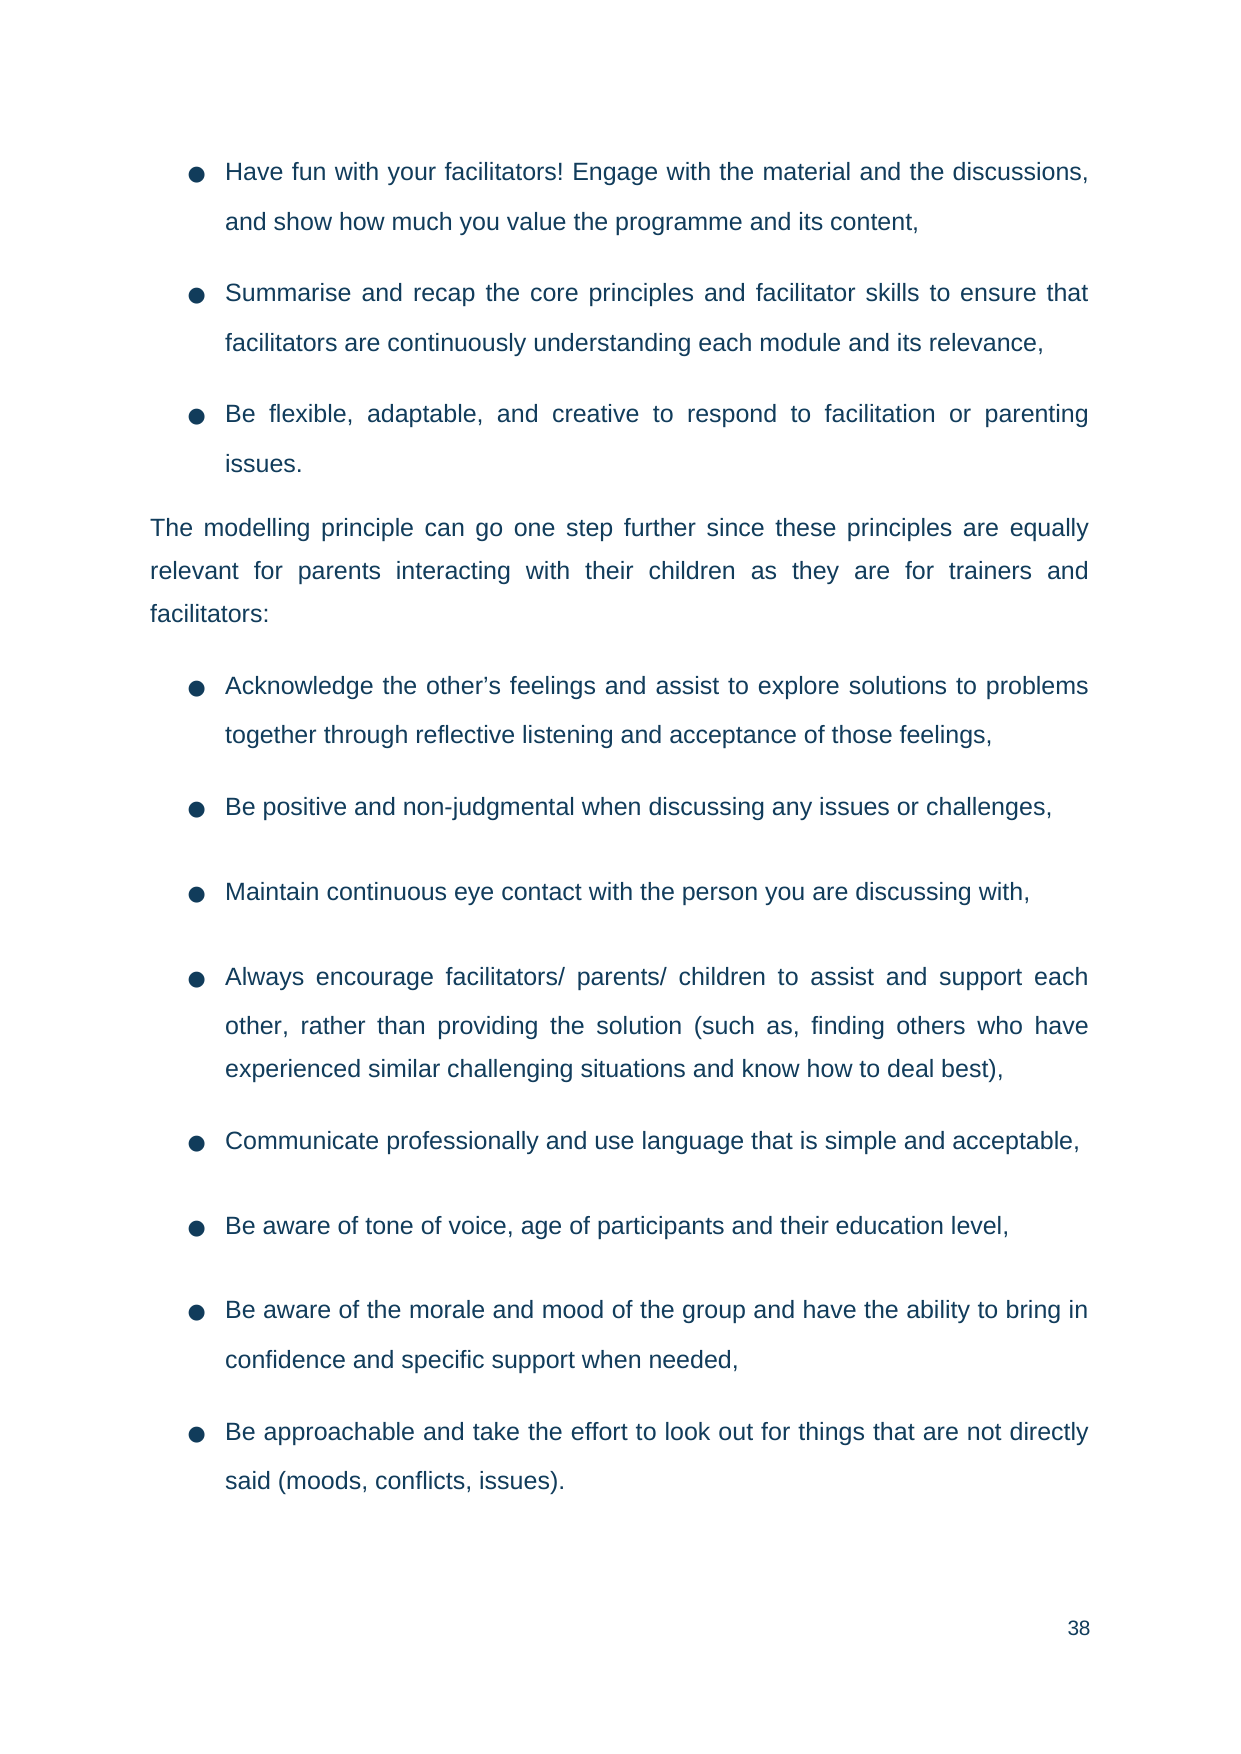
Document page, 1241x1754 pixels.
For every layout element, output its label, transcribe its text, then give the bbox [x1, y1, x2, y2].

list Acknowledge the other’s feelings and assist to explore solutions to problems together through reflective listening and acceptance of those feelings, [187, 663, 1090, 749]
list Always encourage facilitators/ parents/ children to assist and support each other, rather than providing the solution (such as, finding others who have experienced similar challenging situations and know how to deal best), [187, 954, 1090, 1083]
list Summarise and recap the core principles and facilitator skills to ensure that facilitators are continuously understanding each module and its relevance, [187, 271, 1090, 357]
list Be positive and non-judgmental when discussing any issues or challenges, [187, 784, 1090, 827]
list Be approachable and take the effort to look out for things that are not directly said (moods, conflicts, issues). [187, 1409, 1090, 1495]
list Have fun with your facilitators! Engage with the material and the discussions, and show how much you value the programme and its content, [187, 150, 1090, 236]
list Be aware of the morale and mood of the group and have the ability to bring in confidence and specific support when needed, [187, 1288, 1090, 1374]
text The modelling principle can go one step further since these principles are equally relevant for parents interacting with their children as they are for trainers and facilitators: [150, 513, 1090, 628]
list Maintain continuous eye contact with the person you are discussing with, [187, 869, 1090, 912]
list Be aware of tone of voice, age of participants and their education level, [187, 1203, 1090, 1246]
list Communicate professionally and use language that is simple and acceptable, [187, 1118, 1090, 1161]
list Be flexible, adaptable, and creative to respond to facilitation or parenting issues. [187, 392, 1090, 478]
